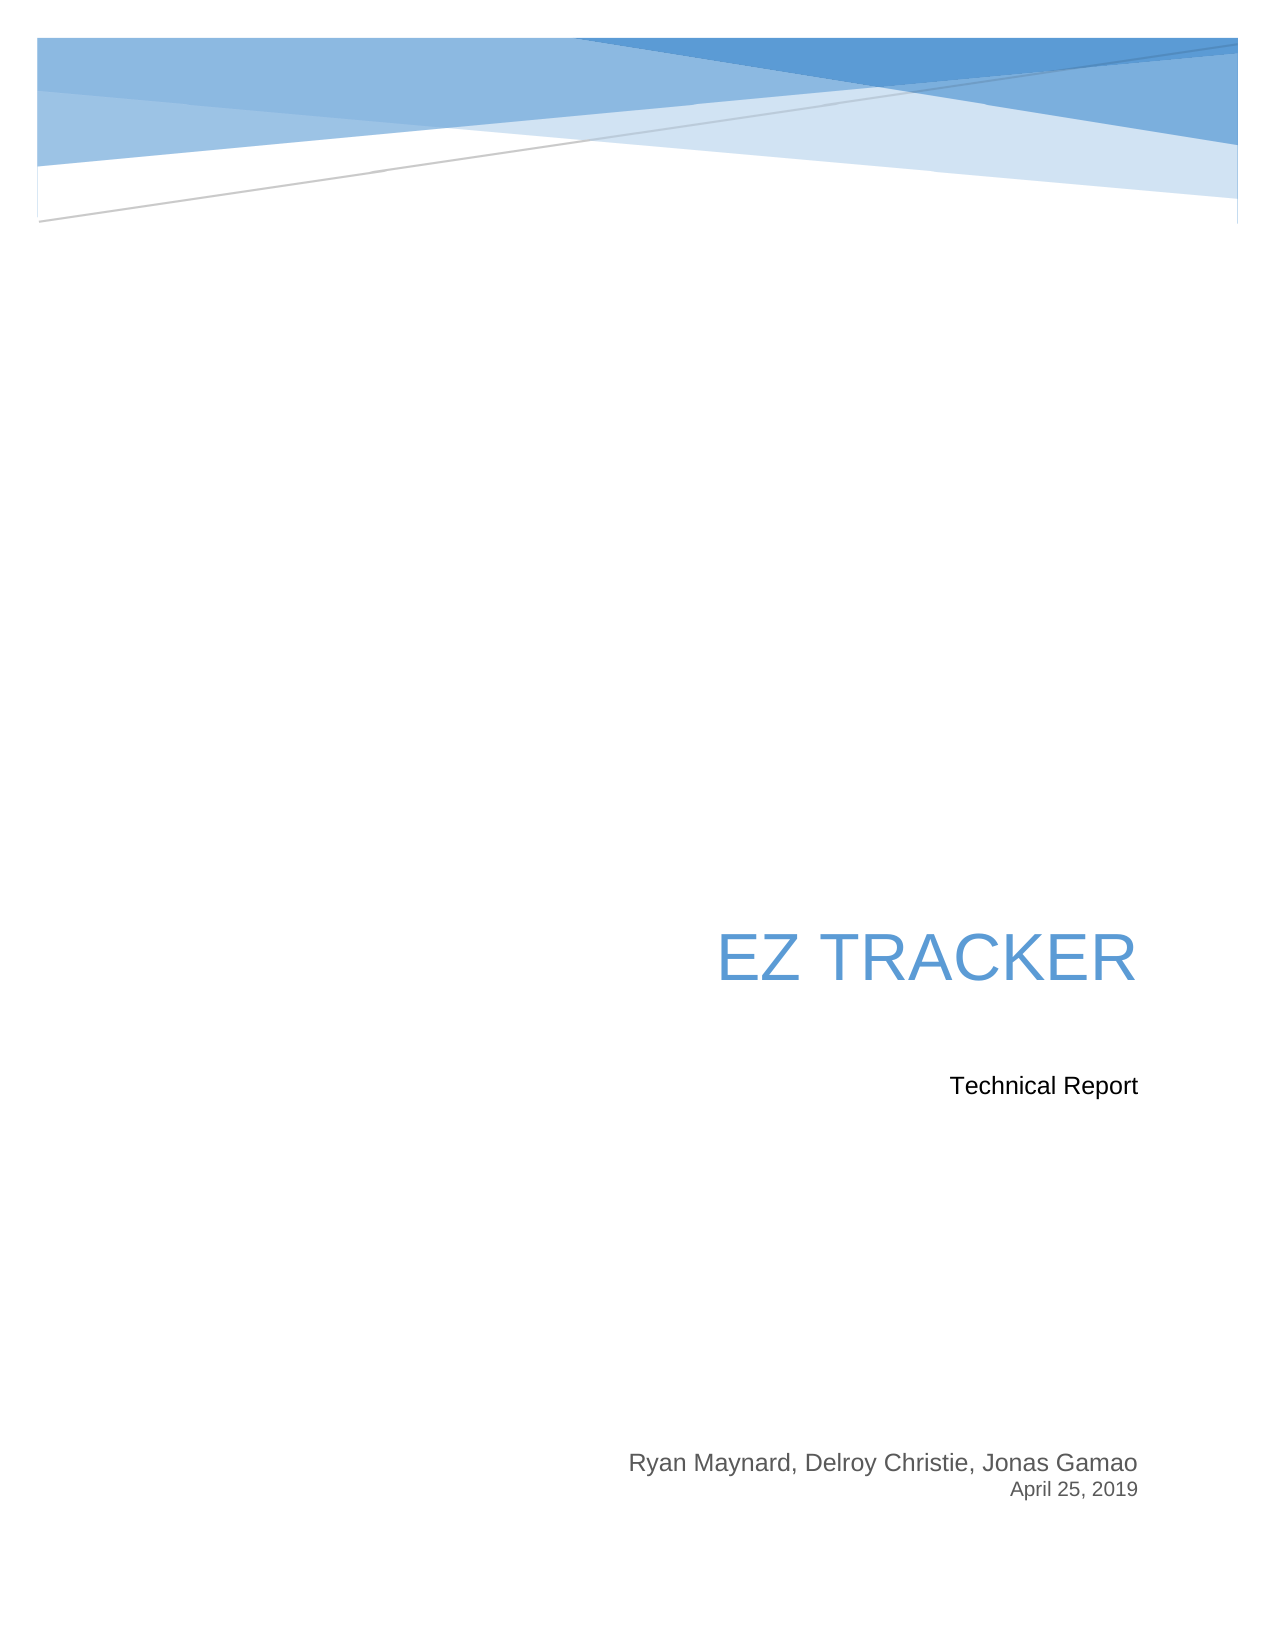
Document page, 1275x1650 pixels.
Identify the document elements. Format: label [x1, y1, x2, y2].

picture [37, 37, 1238, 238]
